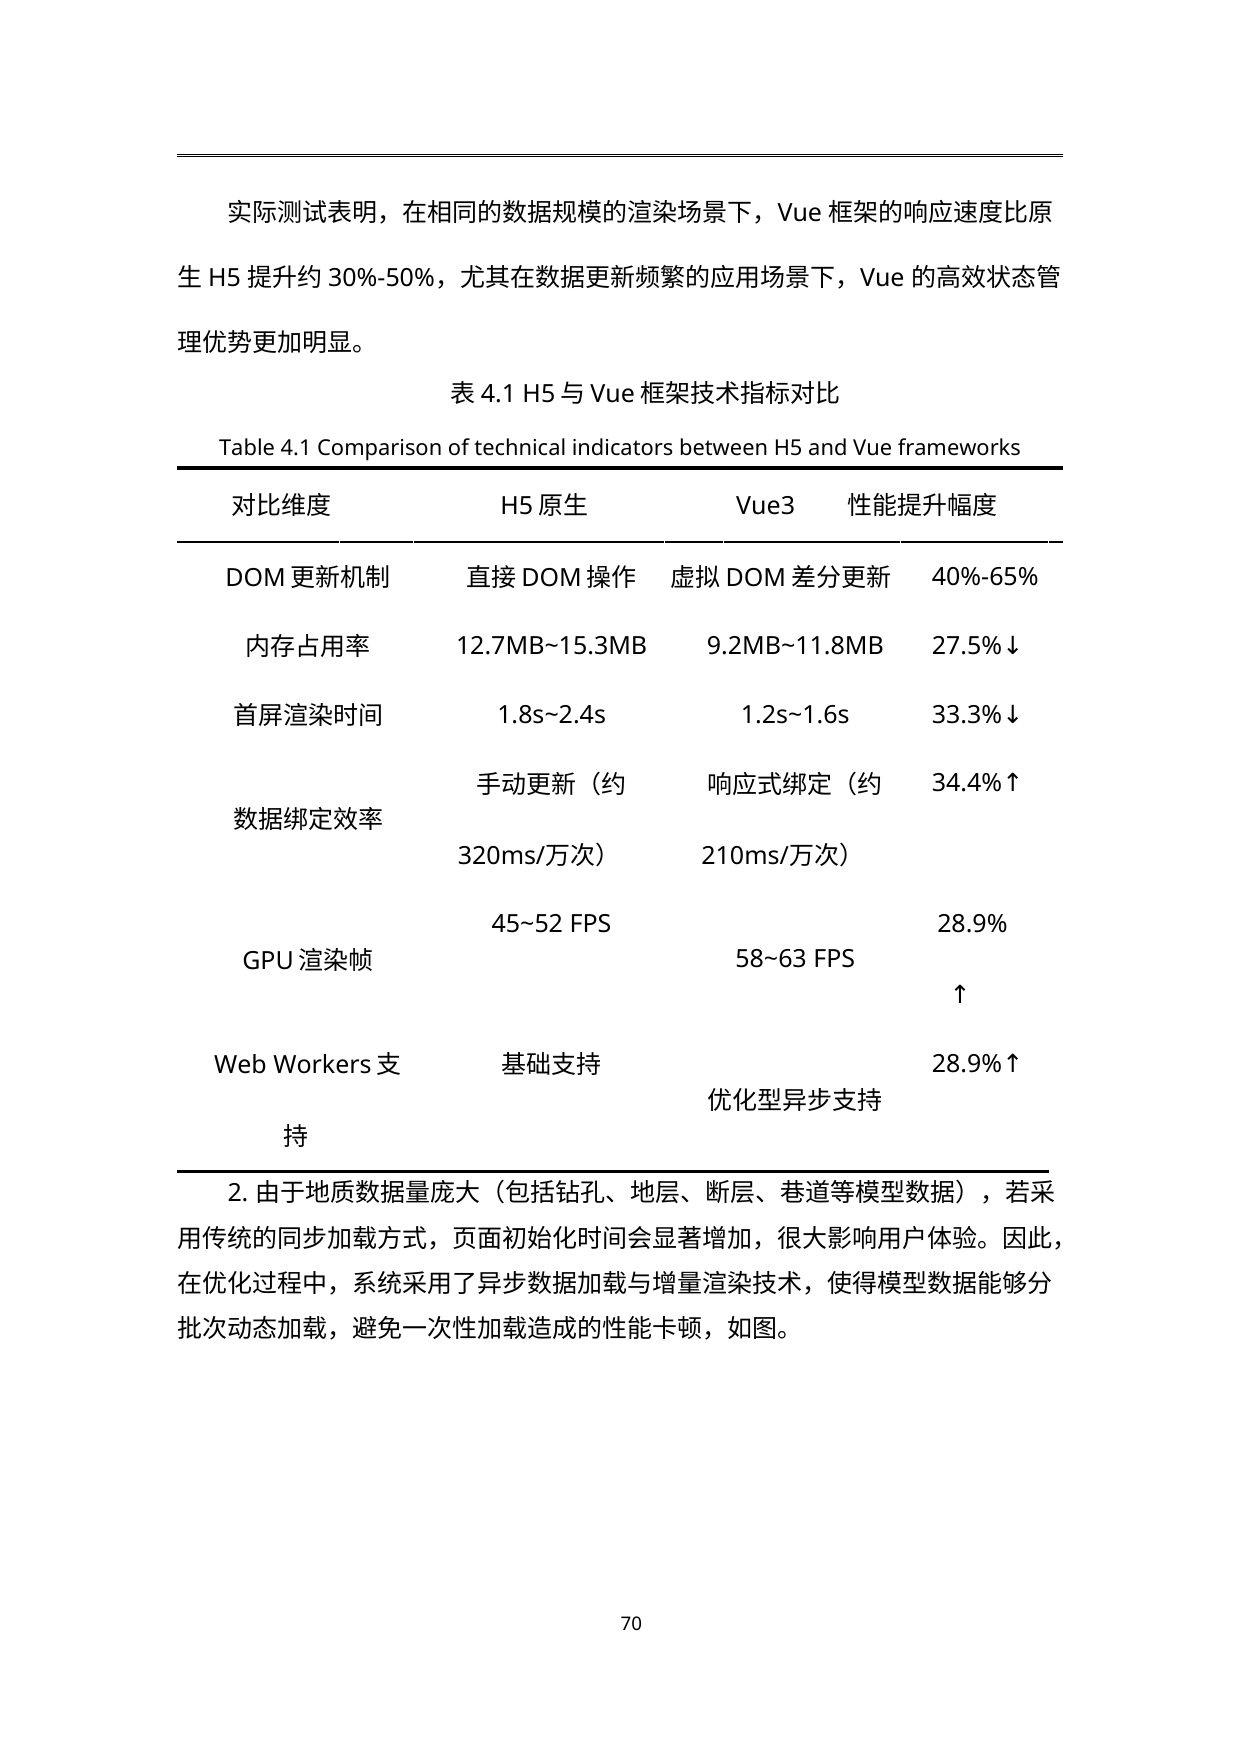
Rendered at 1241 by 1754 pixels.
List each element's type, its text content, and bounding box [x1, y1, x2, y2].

table_cell Web Workers支持 [177, 1030, 413, 1169]
table_cell GPU渲染帧 [177, 890, 413, 1029]
text Table 4.1 Comparison of technical indicators between H5 and Vue frameworks [177, 431, 1063, 463]
table_cell 优化型异步支持 [665, 1030, 900, 1169]
table_cell 虚拟DOM差分更新 [665, 543, 900, 611]
table_cell 9.2MB~11.8MB [665, 612, 900, 680]
table_cell 28.9%↑ [901, 1030, 1048, 1169]
table_cell DOM更新机制 [177, 543, 413, 611]
table_cell 直接DOM操作 [414, 543, 664, 611]
table_cell 响应式绑定（约210ms/万次） [665, 750, 900, 889]
table_cell 45~52 FPS [414, 890, 664, 1029]
table_header H5原生 [340, 470, 723, 541]
table_cell 手动更新（约320ms/万次） [414, 750, 664, 889]
table_cell 40%-65% [901, 543, 1048, 611]
table_header 对比维度 [177, 470, 339, 541]
table_cell 基础支持 [414, 1030, 664, 1169]
table_cell 34.4%↑ [901, 750, 1238, 889]
text 2. 由于地质数据量庞大（包括钻孔、地层、断层、巷道等模型数据），若采用传统的同步加载方式，页面初始化时间会显著增加，很大影响用户体验。因此，在优化过程中，系统采用了异步数据加载与增量渲染技术，使得模型数据能够分批次动态加载，避免一次性加载造成的性能卡顿，如图。 [177, 1173, 1063, 1345]
text 表4.1 H5与Vue框架技术指标对比 [177, 373, 1063, 409]
table_header Vue3 性能提升幅度 [724, 470, 1063, 541]
table_cell 数据绑定效率 [177, 750, 413, 889]
table_cell 58~63 FPS [665, 890, 900, 1029]
table_cell 1.8s~2.4s [414, 681, 664, 749]
table_cell 首屏渲染时间 [177, 681, 413, 749]
table_cell 33.3%↓ [901, 681, 1238, 749]
table_cell 27.5%↓ [901, 612, 1238, 680]
text 实际测试表明，在相同的数据规模的渲染场景下，Vue 框架的响应速度比原生 H5 提升约 30%-50%，尤其在数据更新频繁的应用场景下，Vue 的高效状态管理优势更加明显。 [177, 178, 1063, 373]
table_cell 28.9%↑ [901, 890, 1018, 1029]
table_cell 1.2s~1.6s [665, 681, 900, 749]
table_cell 12.7MB~15.3MB [414, 612, 664, 680]
table_cell 内存占用率 [177, 612, 413, 680]
